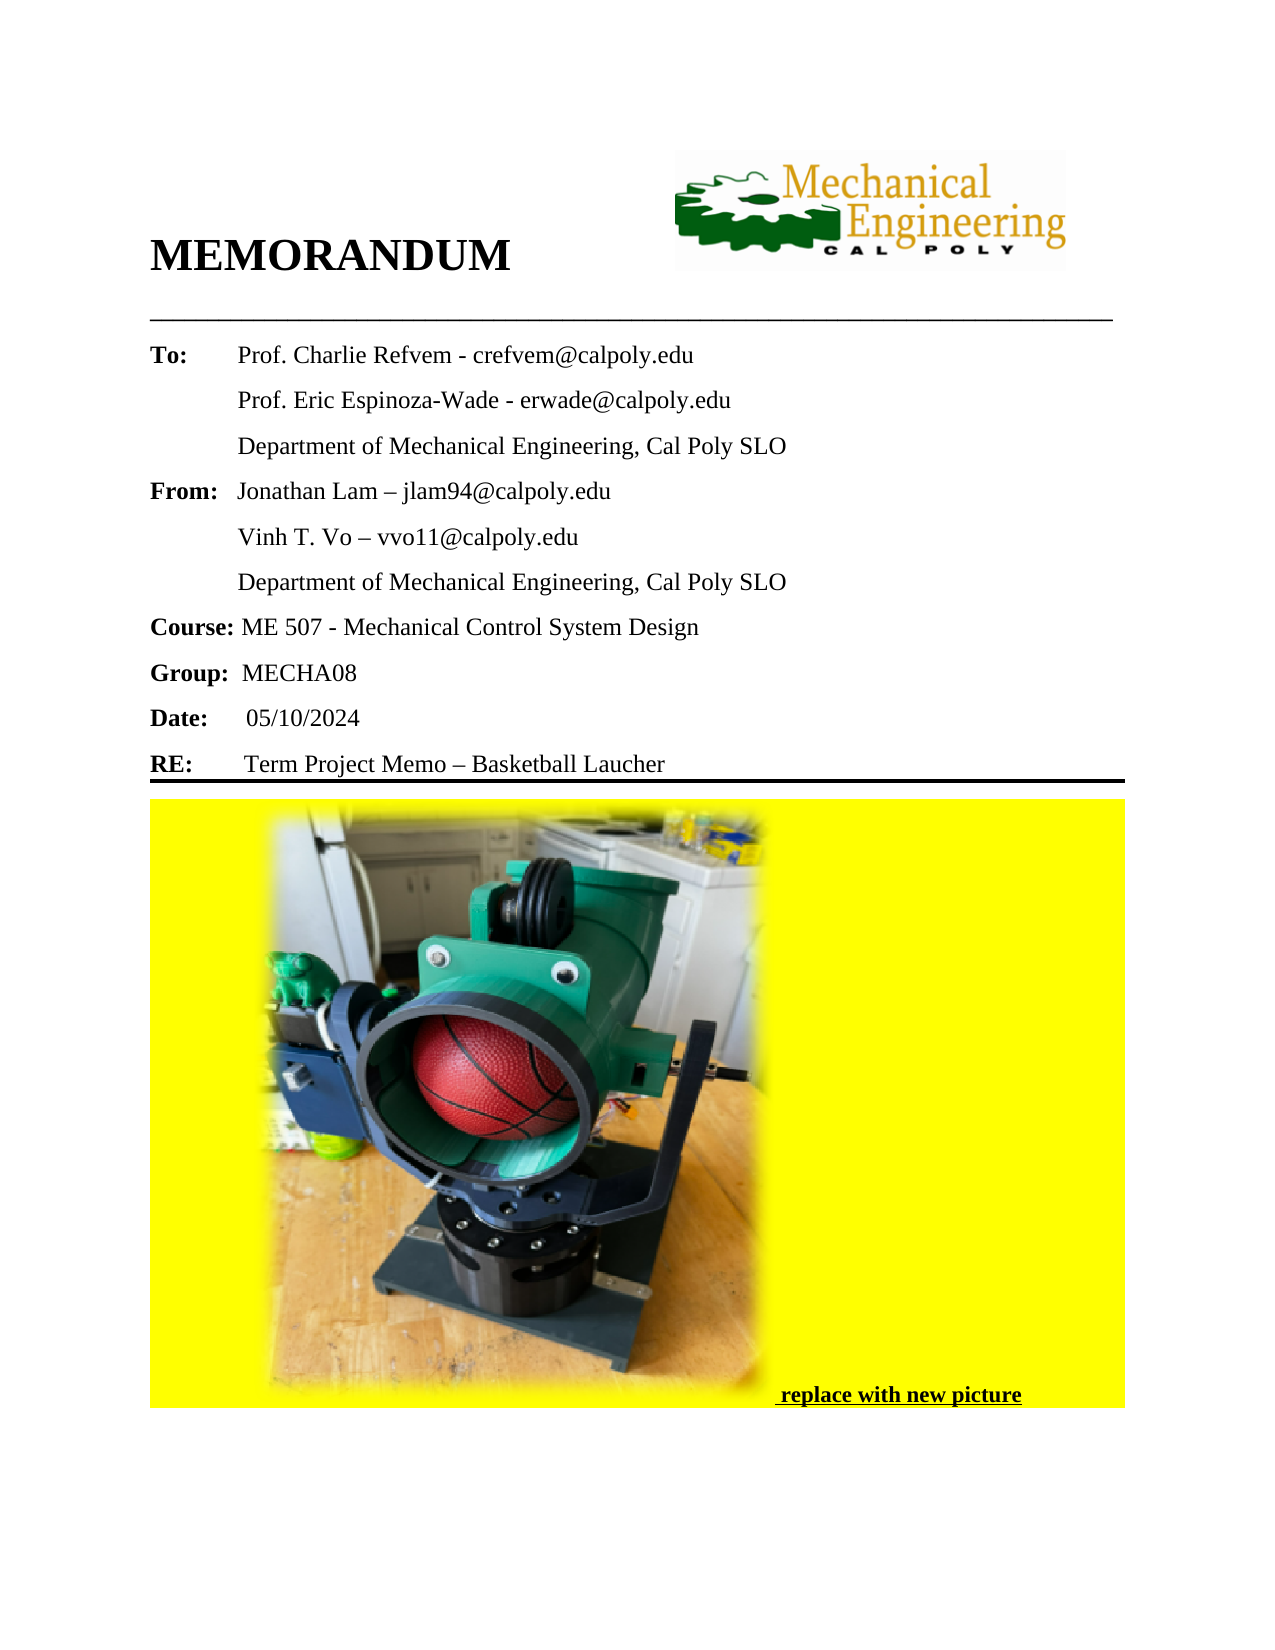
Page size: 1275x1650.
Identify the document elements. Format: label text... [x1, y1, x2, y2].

text Department of Mechanical Engineering, Cal Poly SLO [150, 567, 1125, 596]
text To: Prof. Charlie Refvem - crefvem@calpoly.edu [150, 340, 1125, 369]
text Course: ME 507 - Mechanical Control System Design [150, 612, 1125, 641]
text Vinh T. Vo – vvo11@calpoly.edu [150, 522, 1125, 550]
text Prof. Eric Espinoza-Wade - erwade@calpoly.edu [150, 385, 1125, 414]
text Department of Mechanical Engineering, Cal Poly SLO [150, 431, 1125, 459]
picture [282, 828, 746, 1375]
picture [675, 150, 1066, 271]
text RE: Term Project Memo – Basketball Laucher [150, 749, 1125, 779]
text From: Jonathan Lam – jlam94@calpoly.edu [150, 476, 1125, 505]
text ____________________________________________________________________________________ [150, 297, 1125, 323]
text Date: 05/10/2024 [150, 703, 1125, 732]
text Group: MECHA08 [150, 658, 1125, 687]
